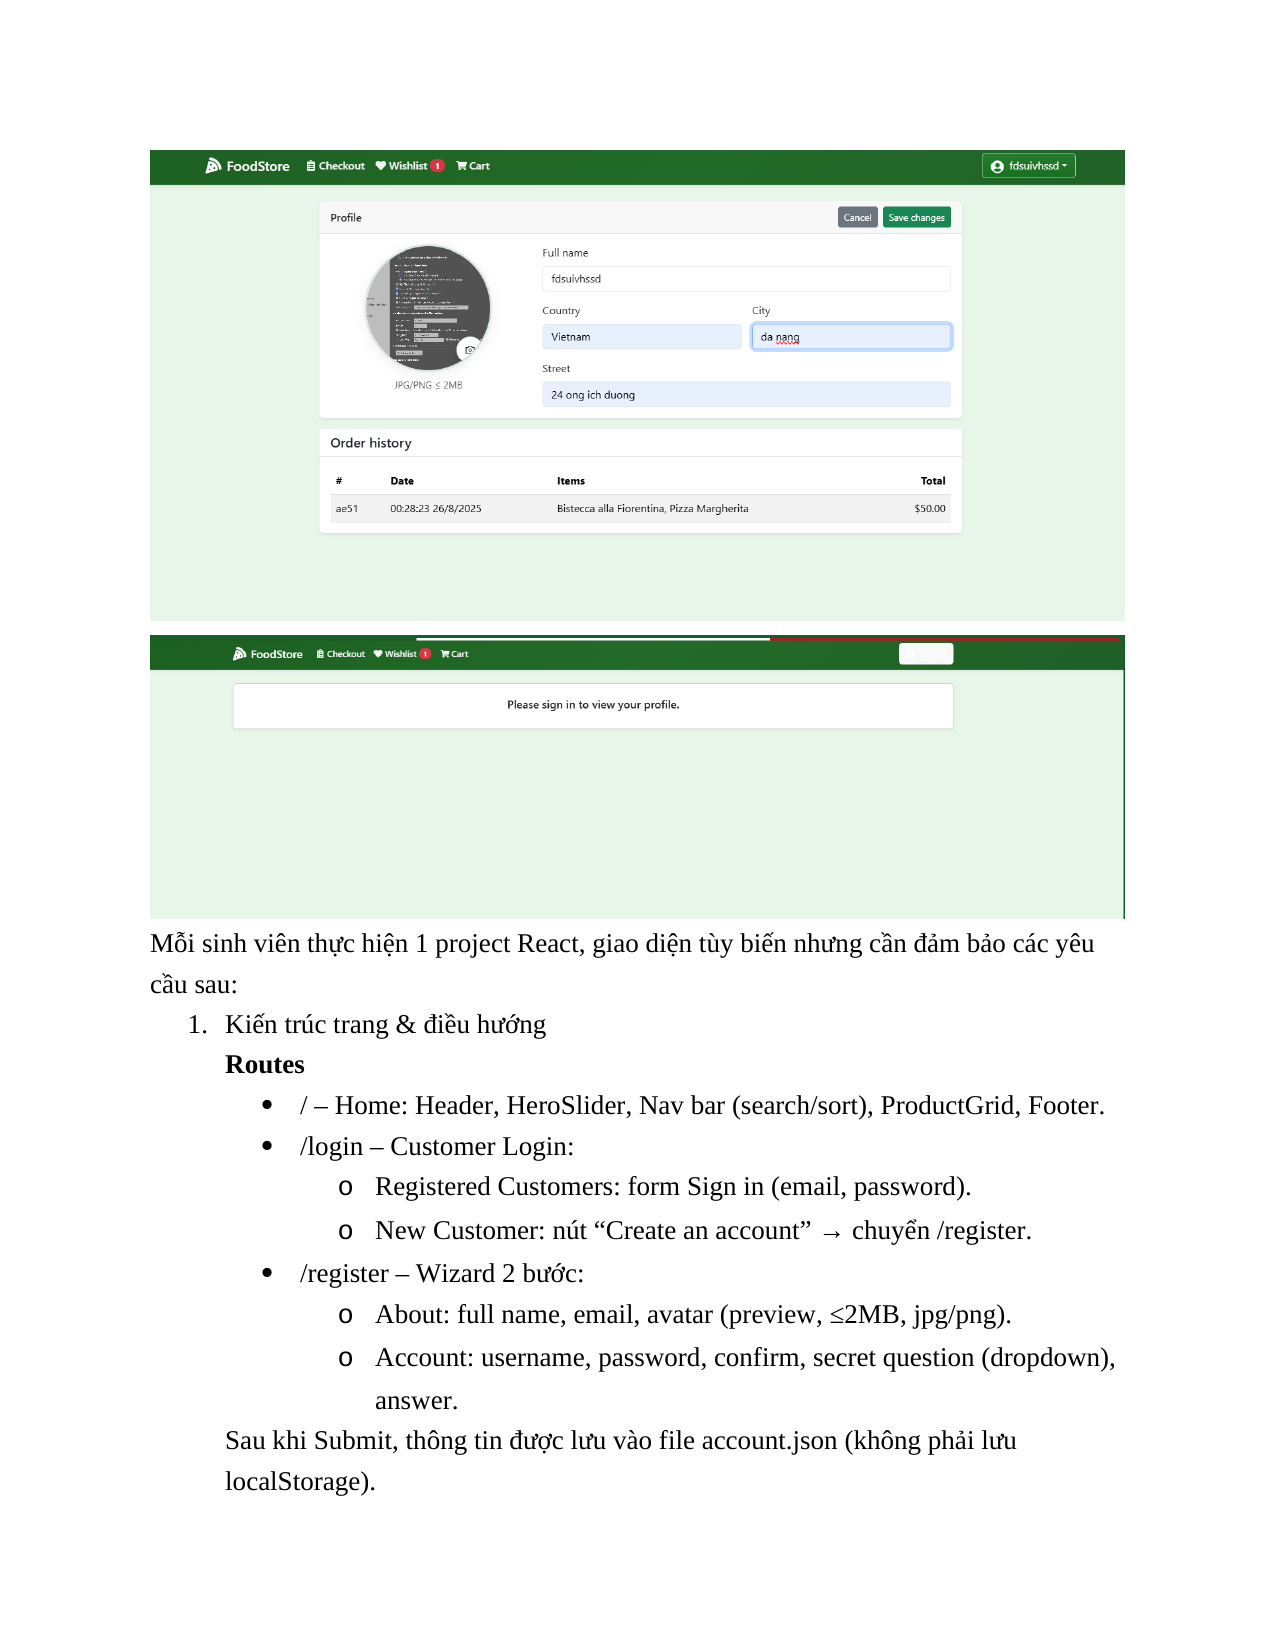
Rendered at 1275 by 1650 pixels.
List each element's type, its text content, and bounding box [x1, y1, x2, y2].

list Registered Customers: form Sign in (email, password). [337, 1170, 1125, 1204]
list /login – Customer Login: [262, 1130, 1125, 1161]
text Mỗi sinh viên thực hiện 1 project React, giao diện tùy biến nhưng cần đảm bảo các yêu cầu sau: [150, 927, 1125, 999]
picture [150, 635, 1125, 919]
list About: full name, email, avatar (preview, ≤2MB, jpg/png). [337, 1298, 1125, 1331]
list New Customer: nút “Create an account” → chuyển /register. [337, 1214, 1125, 1247]
list Sau khi Submit, thông tin được lưu vào file account.json (không phải lưu localStorage). [225, 1424, 1125, 1496]
list Kiến trúc trang & điều hướng [187, 1008, 1125, 1039]
list Account: username, password, confirm, secret question (dropdown), answer. [337, 1341, 1125, 1415]
list / – Home: Header, HeroSlider, Nav bar (search/sort), ProductGrid, Footer. [262, 1089, 1125, 1120]
list /register – Wizard 2 bước: [262, 1257, 1125, 1288]
picture [150, 150, 1125, 621]
list Routes [225, 1049, 1125, 1080]
